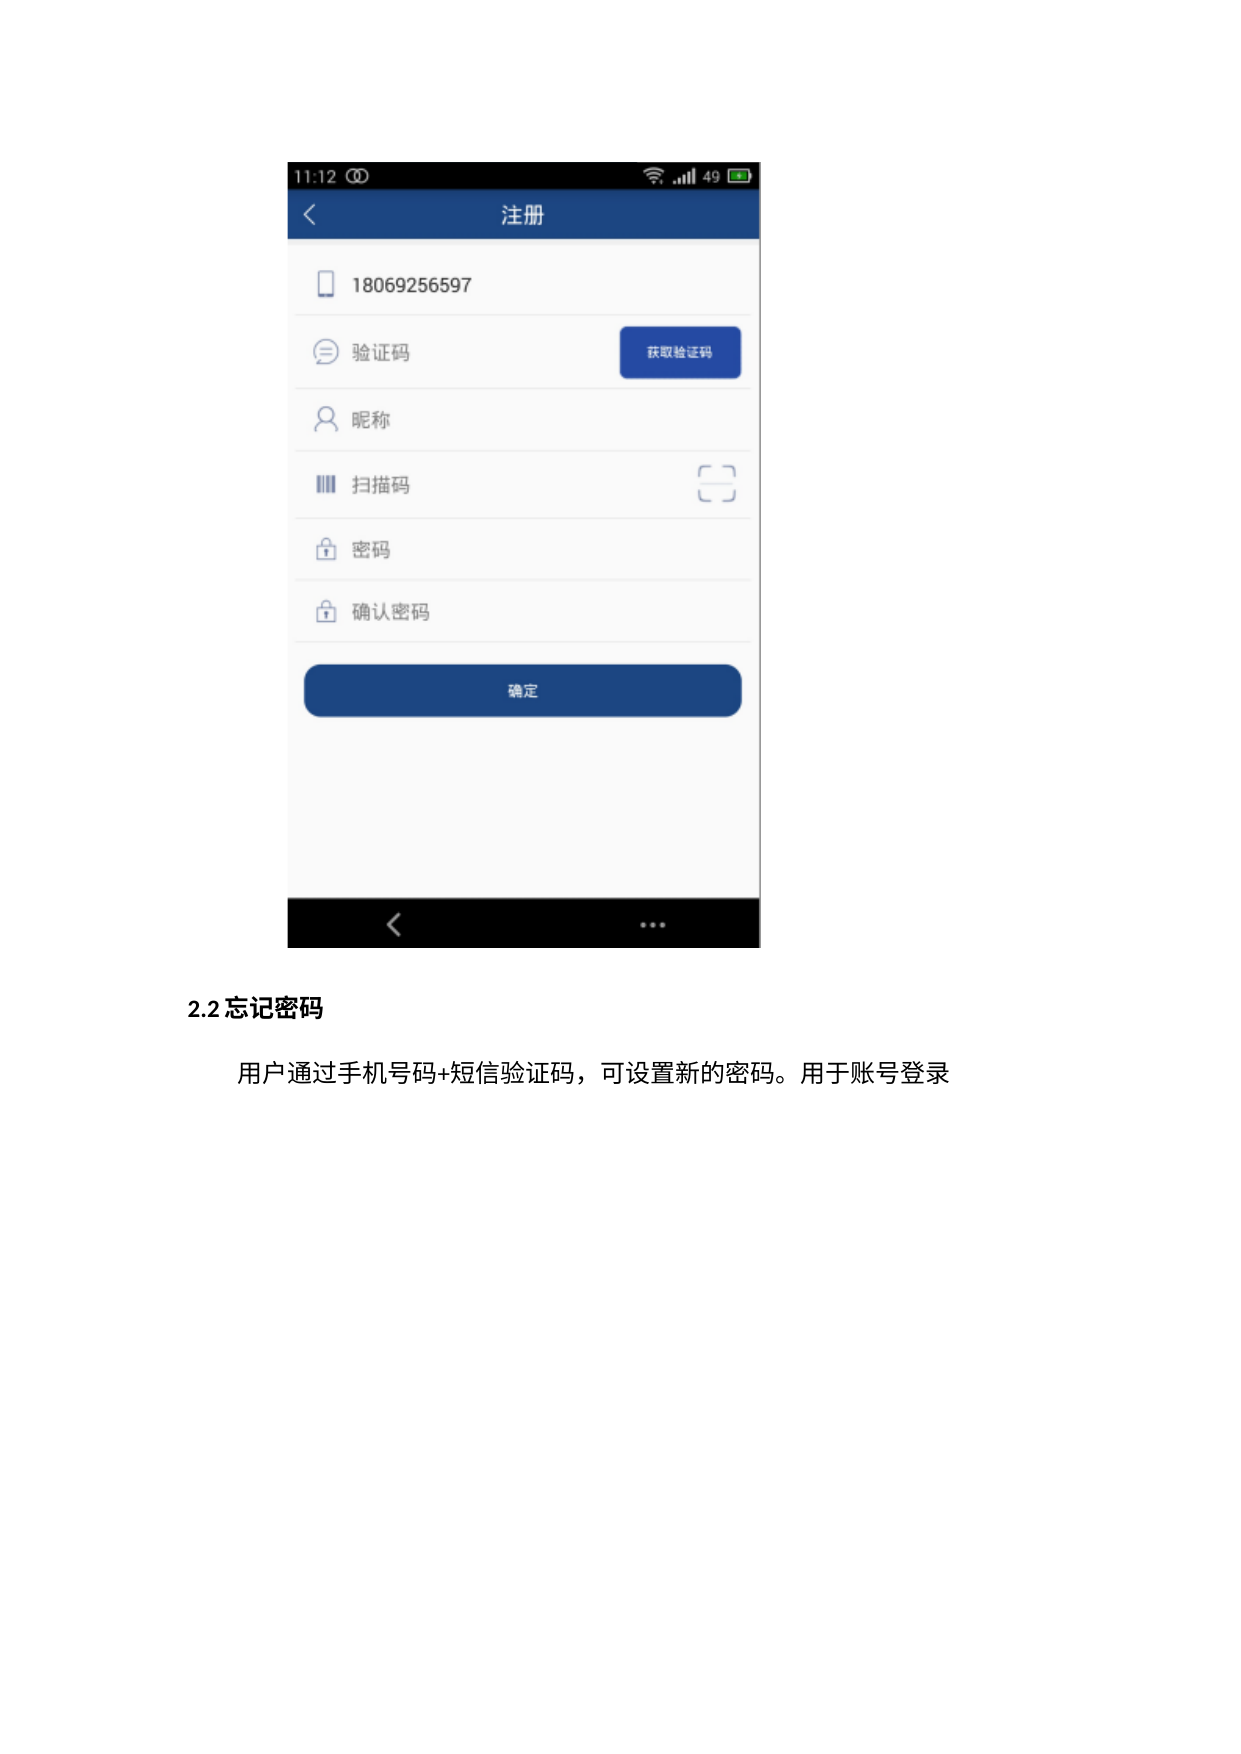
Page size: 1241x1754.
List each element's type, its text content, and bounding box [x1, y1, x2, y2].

picture [287, 162, 761, 948]
text 用户通过手机号码+短信验证码，可设置新的密码。用于账号登录 [187, 1039, 1028, 1104]
text 2.2忘记密码 [187, 974, 1028, 1039]
